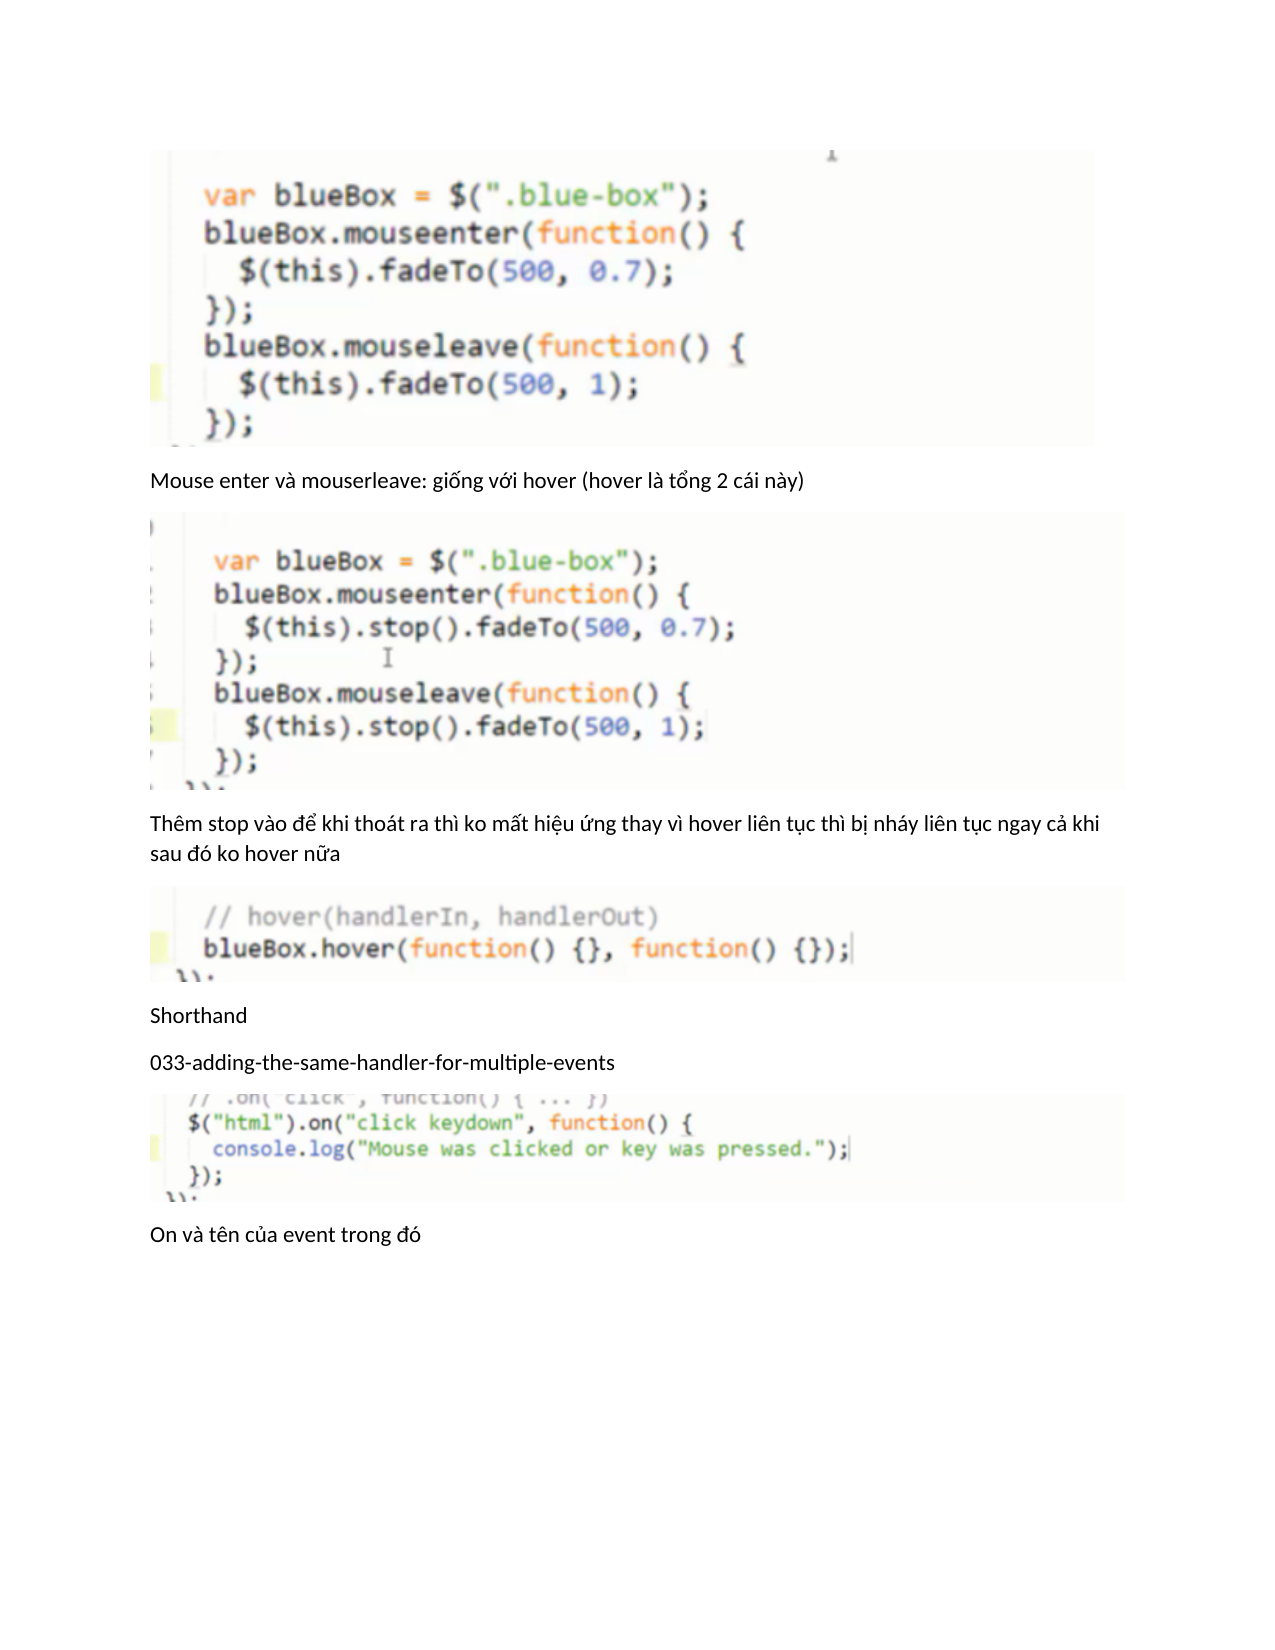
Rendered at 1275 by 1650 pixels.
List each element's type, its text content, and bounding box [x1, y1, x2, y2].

picture [150, 1094, 1125, 1202]
text Mouse enter và mouserleave: giống với hover (hover là tổng 2 cái này) [150, 466, 1125, 494]
text Shorthand [150, 1001, 1125, 1029]
picture [150, 512, 1125, 790]
text 033-adding-the-same-handler-for-multiple-events [150, 1048, 1125, 1076]
picture [150, 150, 1094, 447]
picture [150, 886, 1125, 982]
text Thêm stop vào để khi thoát ra thì ko mất hiệu ứng thay vì hover liên tục thì bị nháy liên tục ngay cả khi sau đó ko hover nữa [150, 809, 1125, 867]
text On và tên của event trong đó [150, 1221, 1125, 1249]
